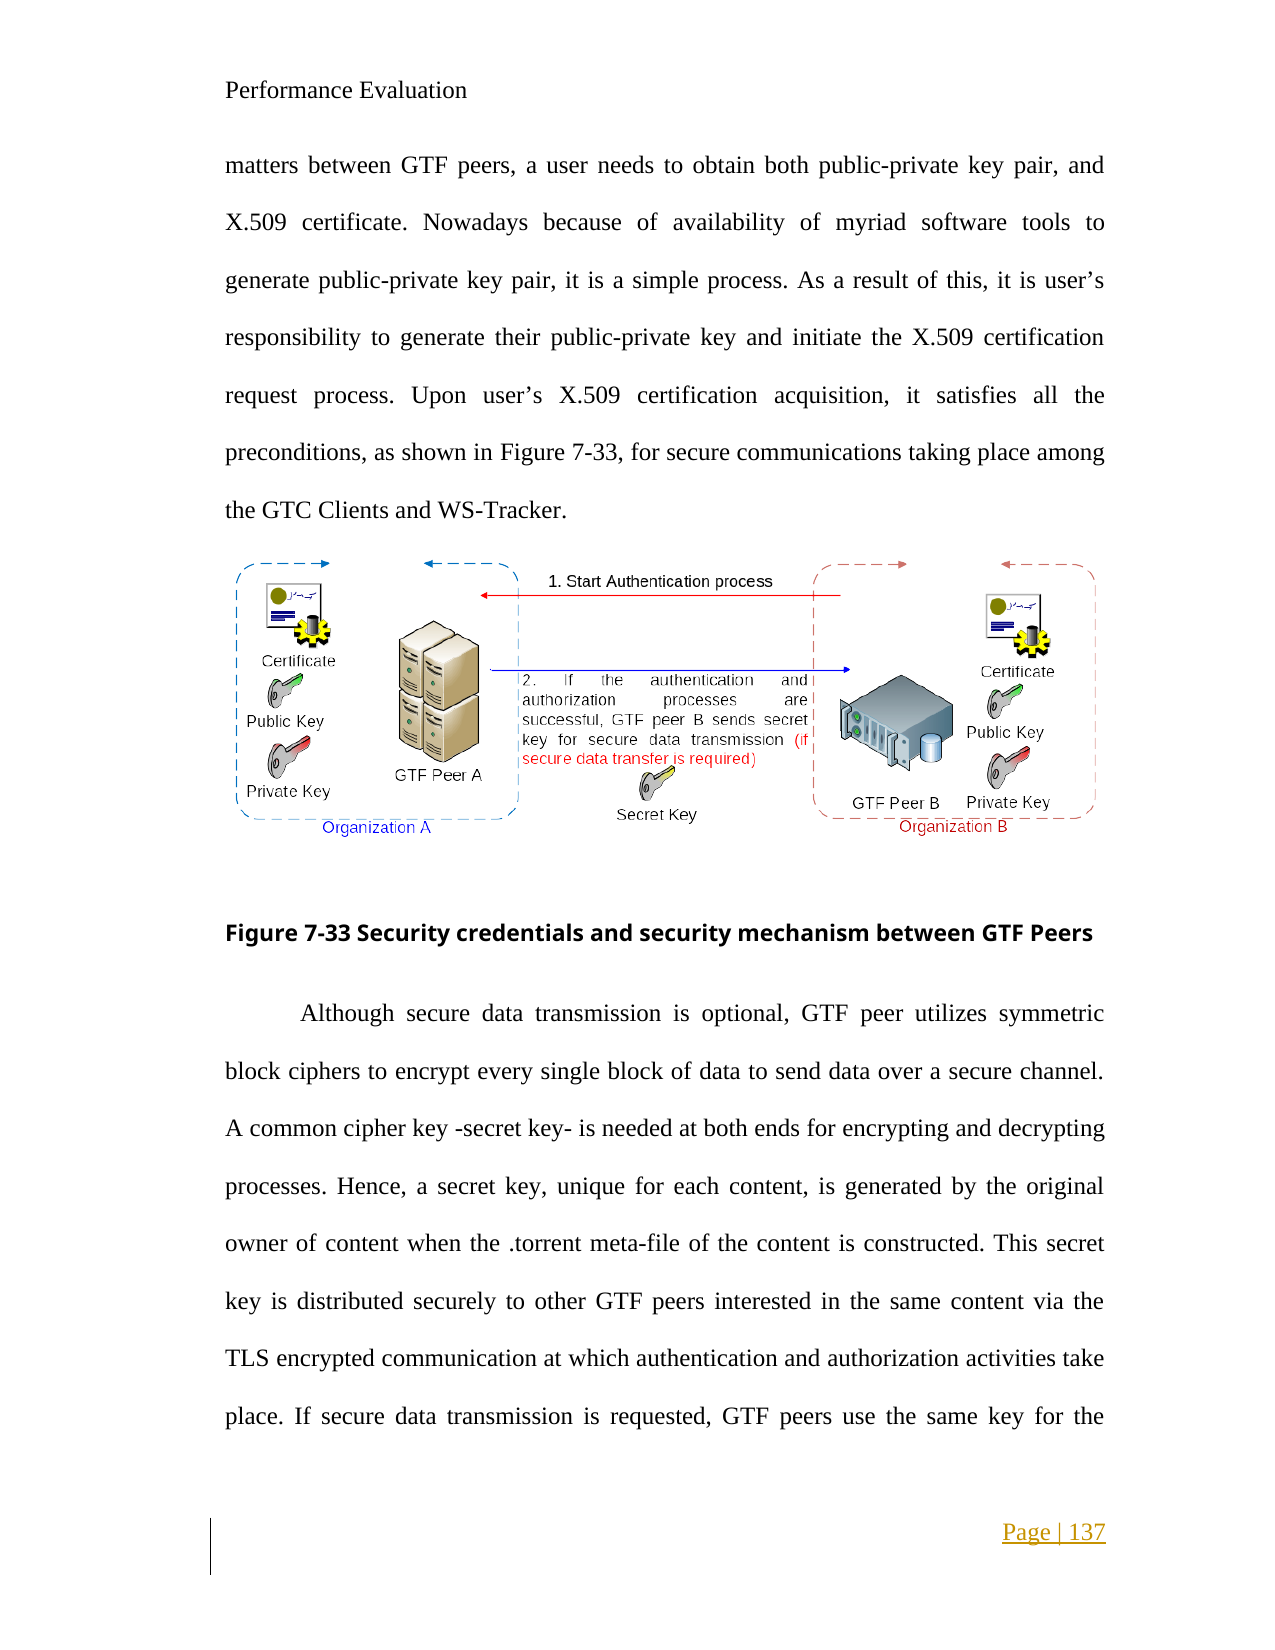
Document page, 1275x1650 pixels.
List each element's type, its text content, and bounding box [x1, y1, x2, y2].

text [225, 998, 1106, 1430]
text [225, 150, 1106, 524]
